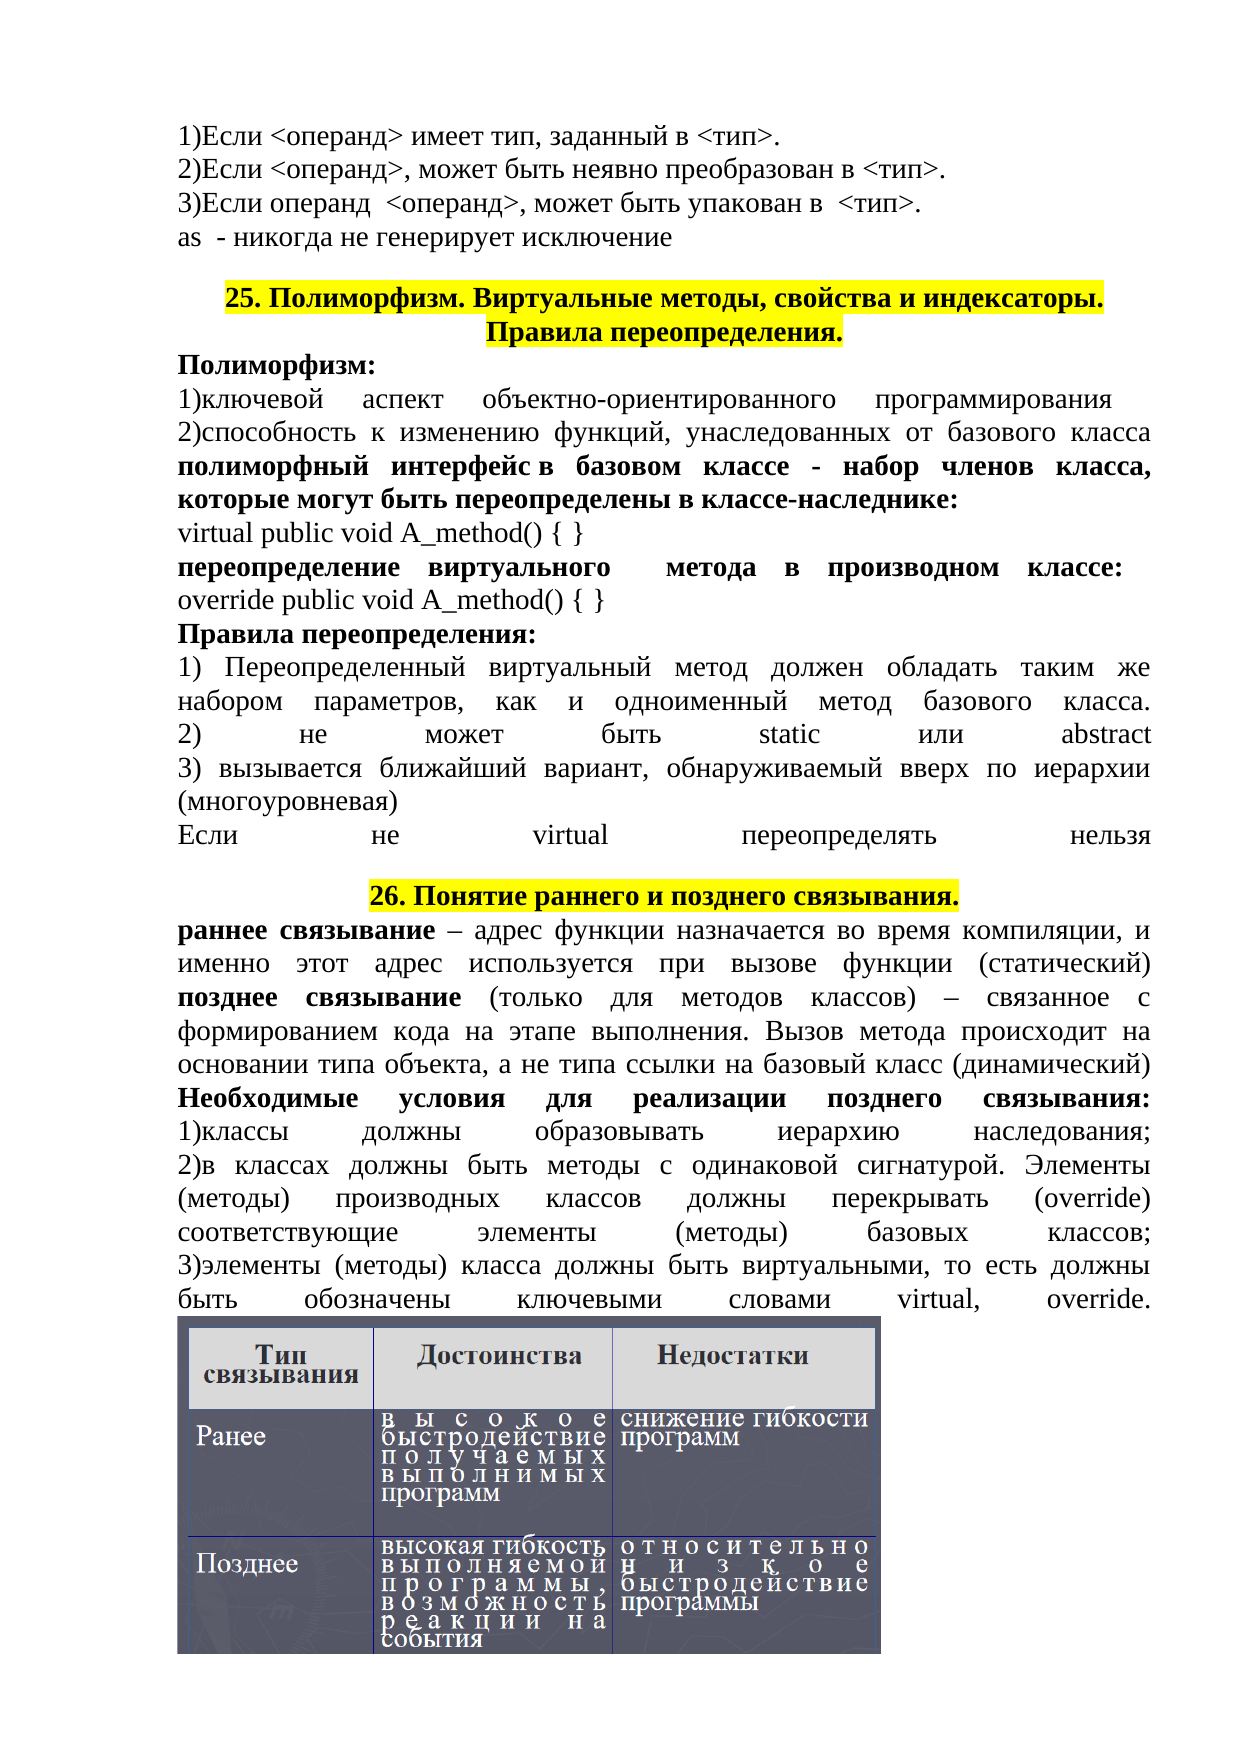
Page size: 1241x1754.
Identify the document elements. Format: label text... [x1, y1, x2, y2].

text 1)ключевой аспект объектно-ориентированного программирования 2)способность к изменению функций, унаследованных от базового класса полиморфный интерфейс в базовом классе - набор членов класса, которые могут быть переопределены в классе-наследнике: [177, 381, 1152, 515]
text раннее связывание – адрес функции назначается во время компиляции, и именно этот адрес используется при вызове функции (статический) позднее связывание (только для методов классов) – связанное с формированием кода на этапе выполнения. Вызов метода происходит на основании типа объекта, а не типа ссылки на базовый класс (динамический) Необходимые условия для реализации позднего связывания: 1)классы должны образовывать иерархию наследования; 2)в классах должны быть методы с одинаковой сигнатурой. Элементы (методы) производных классов должны перекрывать (override) соответствующие элементы (методы) базовых классов; 3)элементы (методы) класса должны быть виртуальными, то есть должны быть обозначены ключевыми словами virtual, override. [177, 912, 1152, 1343]
text 25. Полиморфизм. Виртуальные методы, свойства и индексаторы. Правила переопределения. [177, 280, 486, 347]
picture [177, 1316, 881, 1654]
text Полиморфизм: [177, 347, 1152, 381]
text 26. Понятие раннего и позднего связывания. [177, 878, 1152, 912]
text virtual public void A_method() { } [177, 515, 1152, 549]
text Правила переопределения: [177, 616, 1152, 649]
text 1)Если <операнд> имеет тип, заданный в <тип>. 2)Если <операнд>, может быть неявно преобразован в <тип>. 3)Если операнд <операнд>, может быть упакован в <тип>. as - никогда не генерирует исключение [177, 118, 1152, 280]
text 25. Полиморфизм. Виртуальные методы, свойства и индексаторы. Правила переопределения. [843, 280, 1152, 347]
text 1) Переопределенный виртуальный метод должен обладать таким же набором параметров, как и одноименный метод базового класса. 2) не может быть static или abstract 3) вызывается ближайший вариант, обнаруживаемый вверх по иерархии (многоуровневая) Если не virtual переопределять нельзя [177, 649, 1152, 878]
text переопределение виртуального метода в производном классе: override public void A_method() { } [177, 549, 1152, 616]
